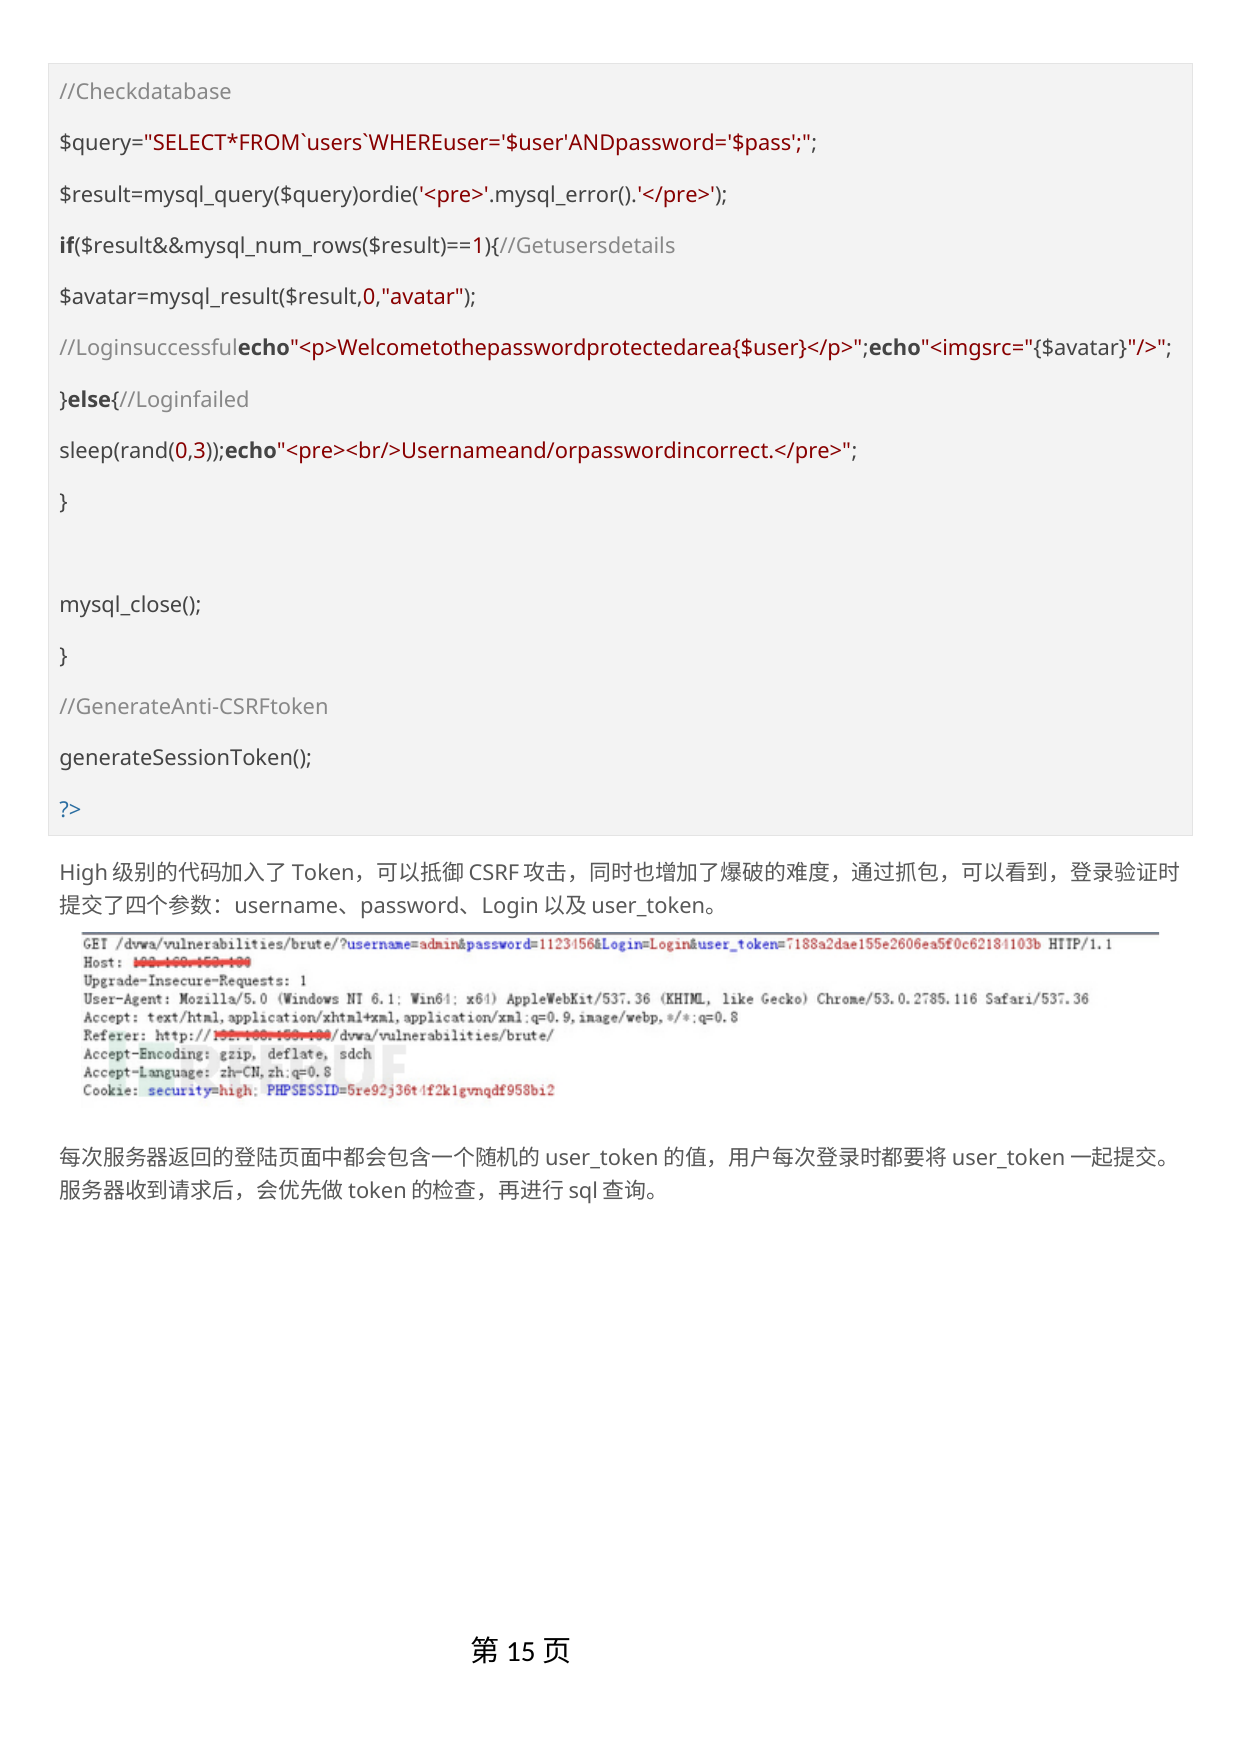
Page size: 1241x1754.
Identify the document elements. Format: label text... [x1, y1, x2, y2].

text $result=mysql_query($query)ordie('<pre>'.mysql_error().'</pre>'); [49, 166, 1192, 210]
text sleep(rand(0,3));echo"<pre><br/>Usernameand/orpasswordincorrect.</pre>"; [49, 422, 1192, 466]
text $avatar=mysql_result($result,0,"avatar"); [49, 268, 1192, 312]
text mysql_close(); [49, 576, 1192, 620]
text //Checkdatabase [49, 64, 1192, 107]
text High级别的代码加入了Token，可以抵御CSRF攻击，同时也增加了爆破的难度，通过抓包，可以看到，登录验证时提交了四个参数：username、password、Login以及user_token。 [59, 855, 1181, 920]
text //GenerateAnti-CSRFtoken [49, 678, 1192, 722]
text //Loginsuccessfulecho"<p>Welcometothepasswordprotectedarea{$user}</p>";echo"<imgsrc="{$avatar}"/>"; [49, 319, 1192, 363]
text generateSessionToken(); [49, 729, 1192, 773]
text } [49, 473, 1192, 517]
text $query="SELECT*FROM`users`WHEREuser='$user'ANDpassword='$pass';"; [49, 114, 1192, 158]
text if($result&&mysql_num_rows($result)==1){//Getusersdetails [49, 217, 1192, 261]
text } [49, 627, 1192, 671]
picture [81, 932, 1160, 1108]
text }else{//Loginfailed [49, 371, 1192, 415]
text ?> [49, 781, 1192, 835]
text 每次服务器返回的登陆页面中都会包含一个随机的user_token的值，用户每次登录时都要将user_token一起提交。服务器收到请求后，会优先做token的检查，再进行sql查询。 [59, 1140, 1181, 1205]
